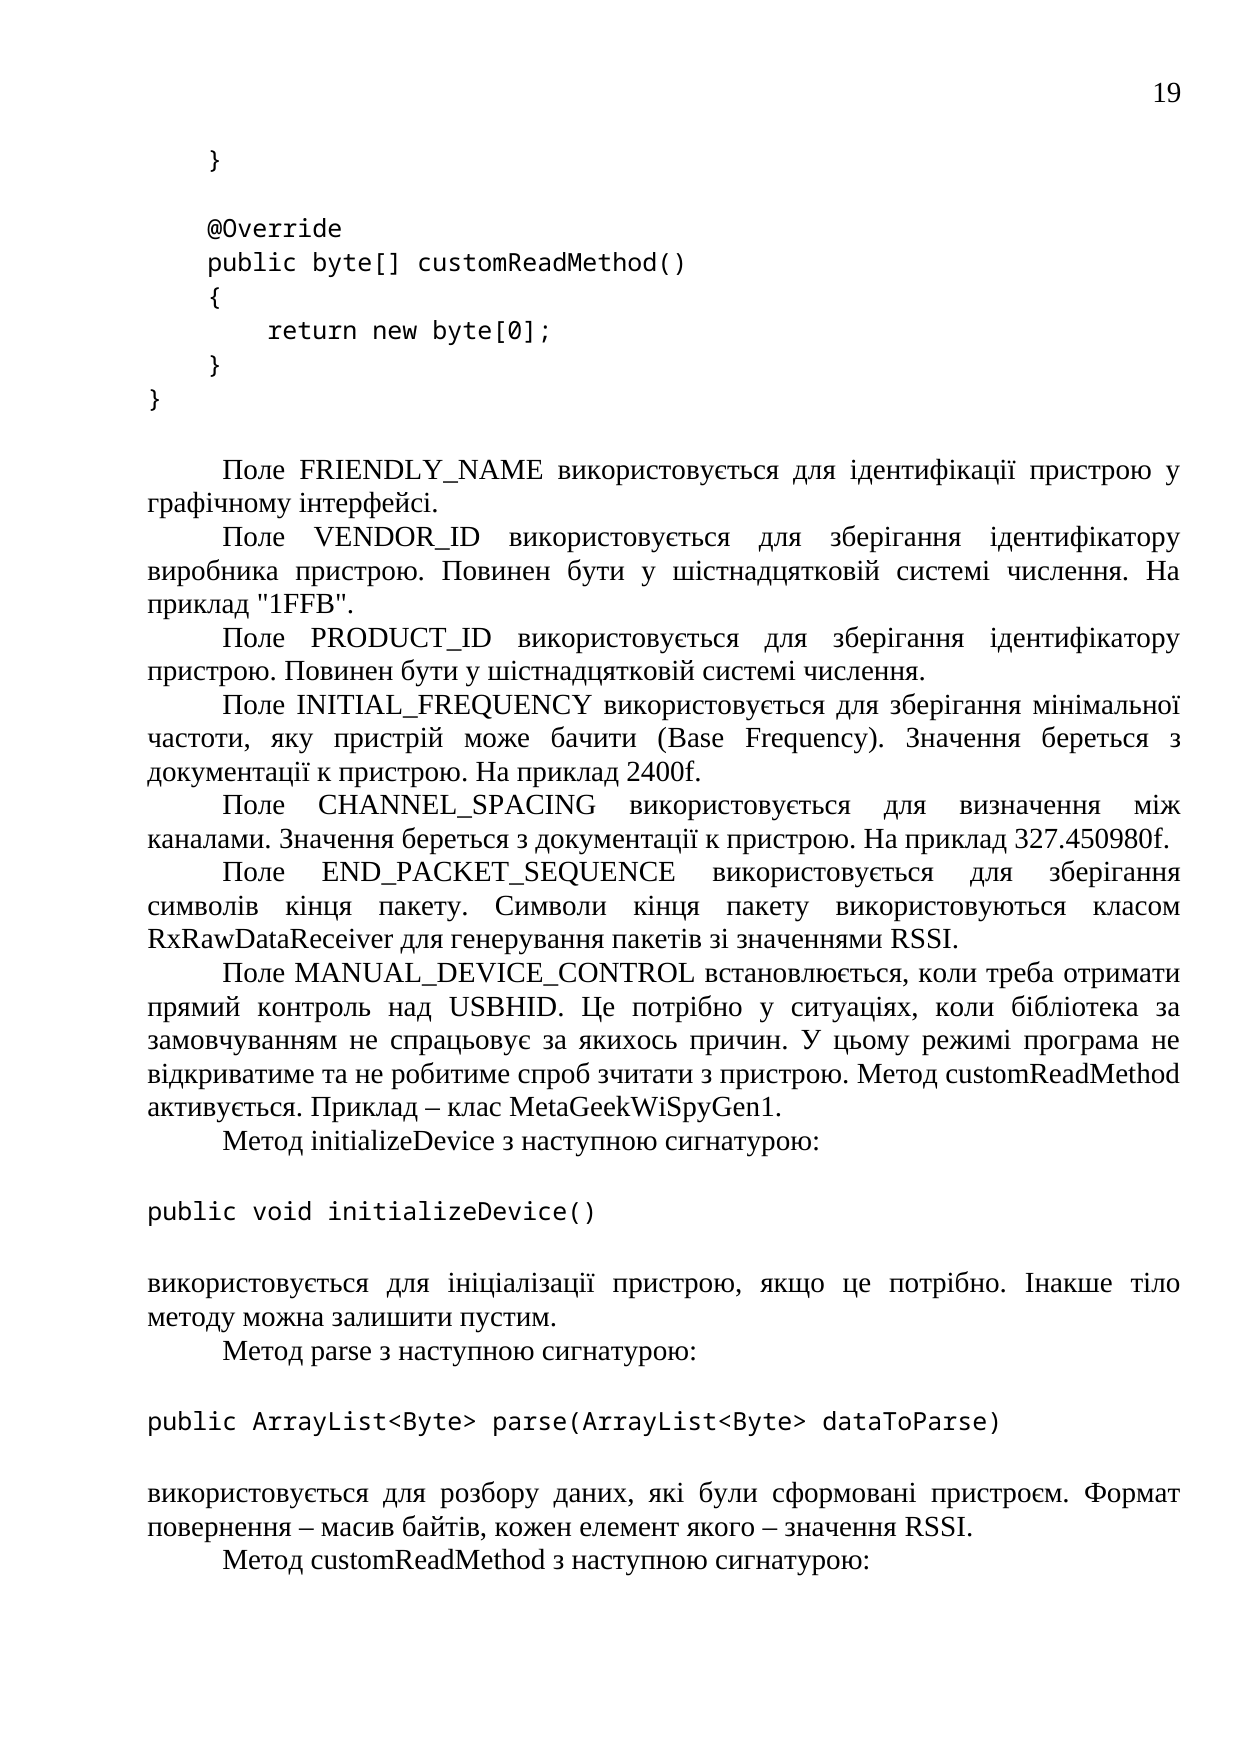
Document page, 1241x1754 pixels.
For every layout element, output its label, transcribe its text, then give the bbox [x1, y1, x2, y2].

text Поле INITIAL_FREQUENCY використовується для зберігання мінімальної частоти, яку пристрій може бачити (Base Frequency). Значення береться з документації к пристрою. На приклад 2400f. [147, 687, 1181, 787]
text @Override [147, 210, 1181, 244]
text Метод customReadMethod з наступною сигнатурою: [147, 1542, 1181, 1576]
text Поле PRODUCT_ID використовується для зберігання ідентифікатору пристрою. Повинен бути у шістнадцятковій системі числення. [147, 620, 1181, 687]
text Поле FRIENDLY_NAME використовується для ідентифікації пристрою у графічному інтерфейсі. [147, 452, 1181, 519]
text } [147, 346, 1181, 381]
text public ArrayList<Byte> parse(ArrayList<Byte> dataToParse) [147, 1404, 1181, 1438]
text Поле CHANNEL_SPACING використовується для визначення між каналами. Значення береться з документації к пристрою. На приклад 327.450980f. [147, 787, 1181, 854]
text використовується для розбору даних, які були сформовані пристроєм. Формат повернення – масив байтів, кожен елемент якого – значення RSSI. [147, 1475, 1181, 1542]
text } [147, 381, 1181, 414]
text { [147, 278, 1181, 312]
text public void initializeDevice() [147, 1194, 1181, 1228]
text використовується для ініціалізації пристрою, якщо це потрібно. Інакше тіло методу можна залишити пустим. [147, 1266, 1181, 1333]
text return new byte[0]; [147, 312, 1181, 346]
text Метод initializeDevice з наступною сигнатурою: [147, 1123, 1181, 1156]
text Метод parse з наступною сигнатурою: [147, 1333, 1181, 1366]
text Поле END_PACKET_SEQUENCE використовується для зберігання символів кінця пакету. Символи кінця пакету використовуються класом RxRawDataReceiver для генерування пакетів зі значеннями RSSI. [147, 854, 1181, 955]
text public byte[] customReadMethod() [147, 244, 1181, 278]
text } [147, 142, 1181, 176]
text Поле VENDOR_ID використовується для зберігання ідентифікатору виробника пристрою. Повинен бути у шістнадцятковій системі числення. На приклад "1FFB". [147, 519, 1181, 620]
text Поле MANUAL_DEVICE_CONTROL встановлюється, коли треба отримати прямий контроль над USBHID. Це потрібно у ситуаціях, коли бібліотека за замовчуванням не спрацьовує за якихось причин. У цьому режимі програма не відкриватиме та не робитиме спроб зчитати з пристрою. Метод customReadMethod активується. Приклад – клас MetaGeekWiSpyGen1. [147, 955, 1181, 1123]
